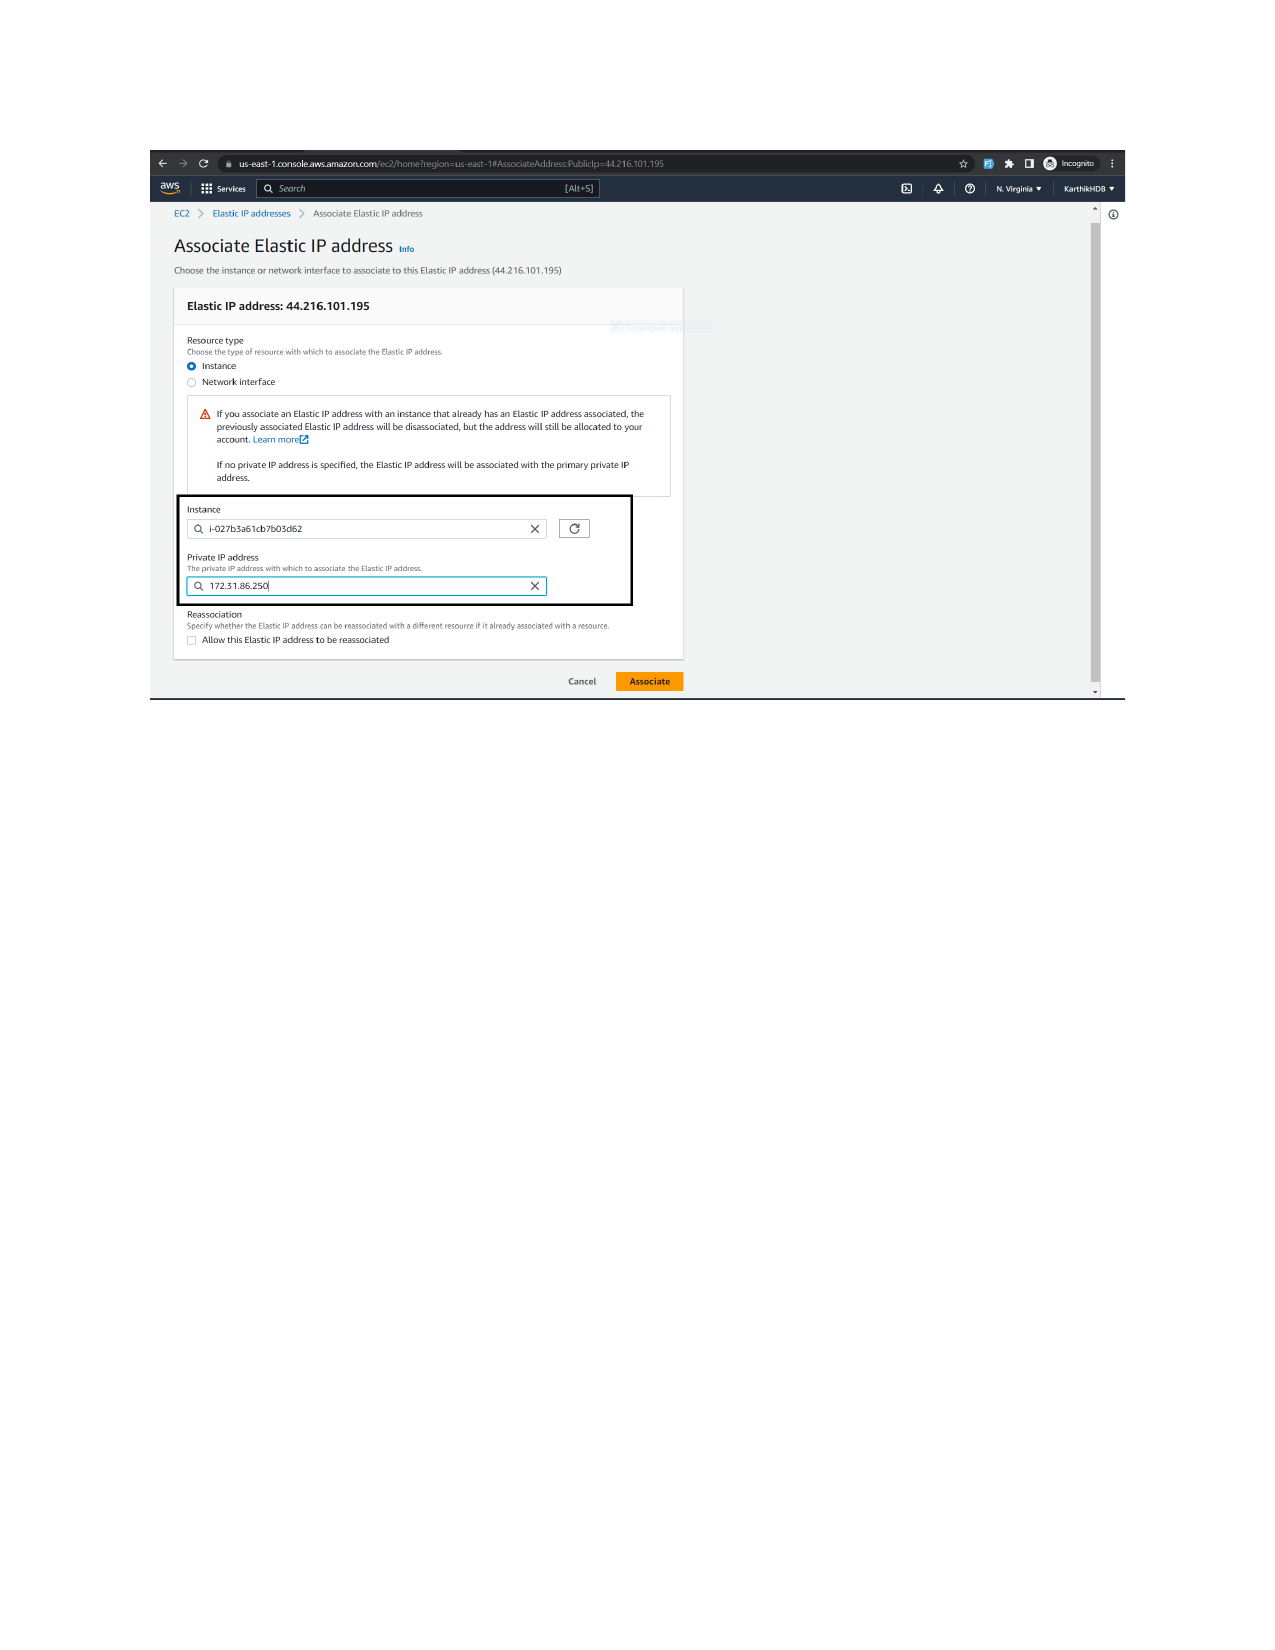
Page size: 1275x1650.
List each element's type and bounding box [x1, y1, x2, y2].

picture [150, 150, 1125, 700]
